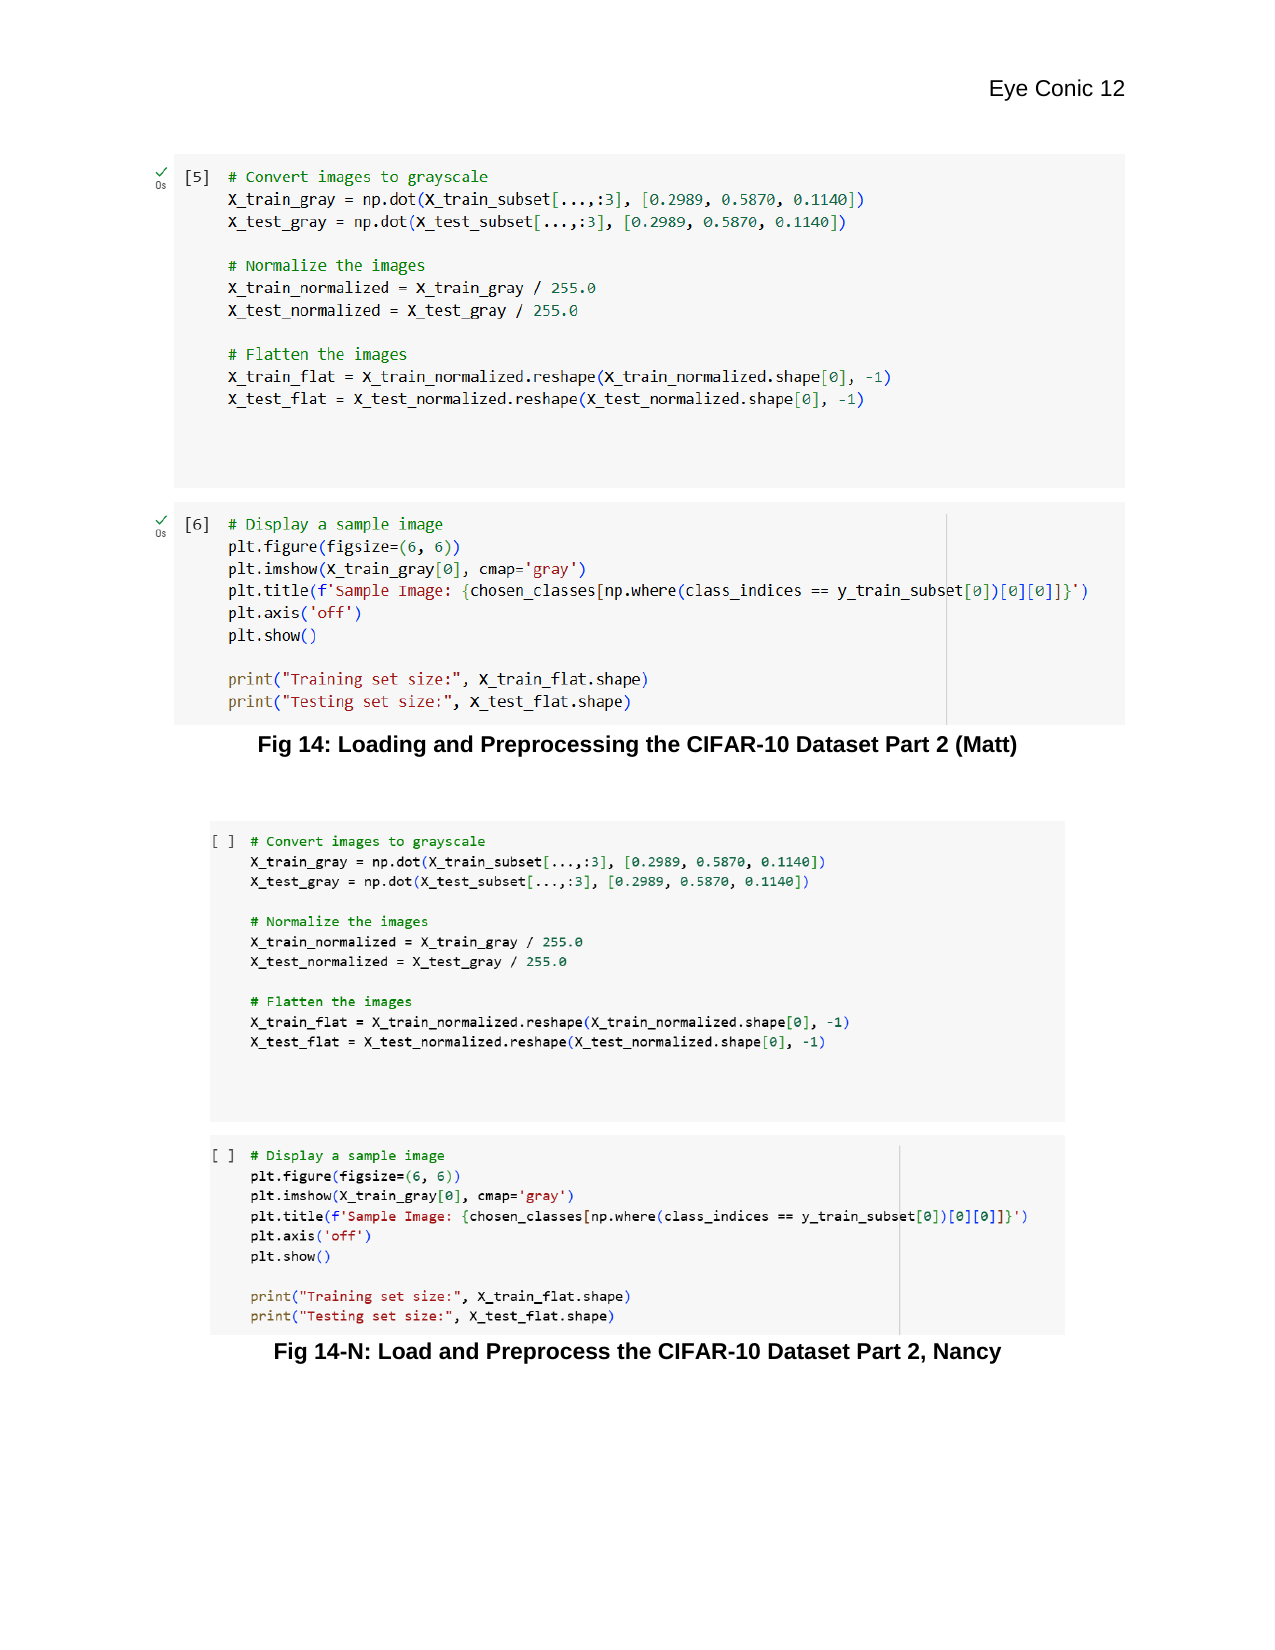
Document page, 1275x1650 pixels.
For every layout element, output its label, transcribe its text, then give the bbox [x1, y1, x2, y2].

text Fig 14-N: Load and Preprocess the CIFAR-10 Dataset Part 2, Nancy [150, 1338, 1125, 1364]
picture [210, 821, 1065, 1335]
picture [150, 150, 1125, 727]
text Fig 14: Loading and Preprocessing the CIFAR-10 Dataset Part 2 (Matt) [150, 731, 1125, 757]
